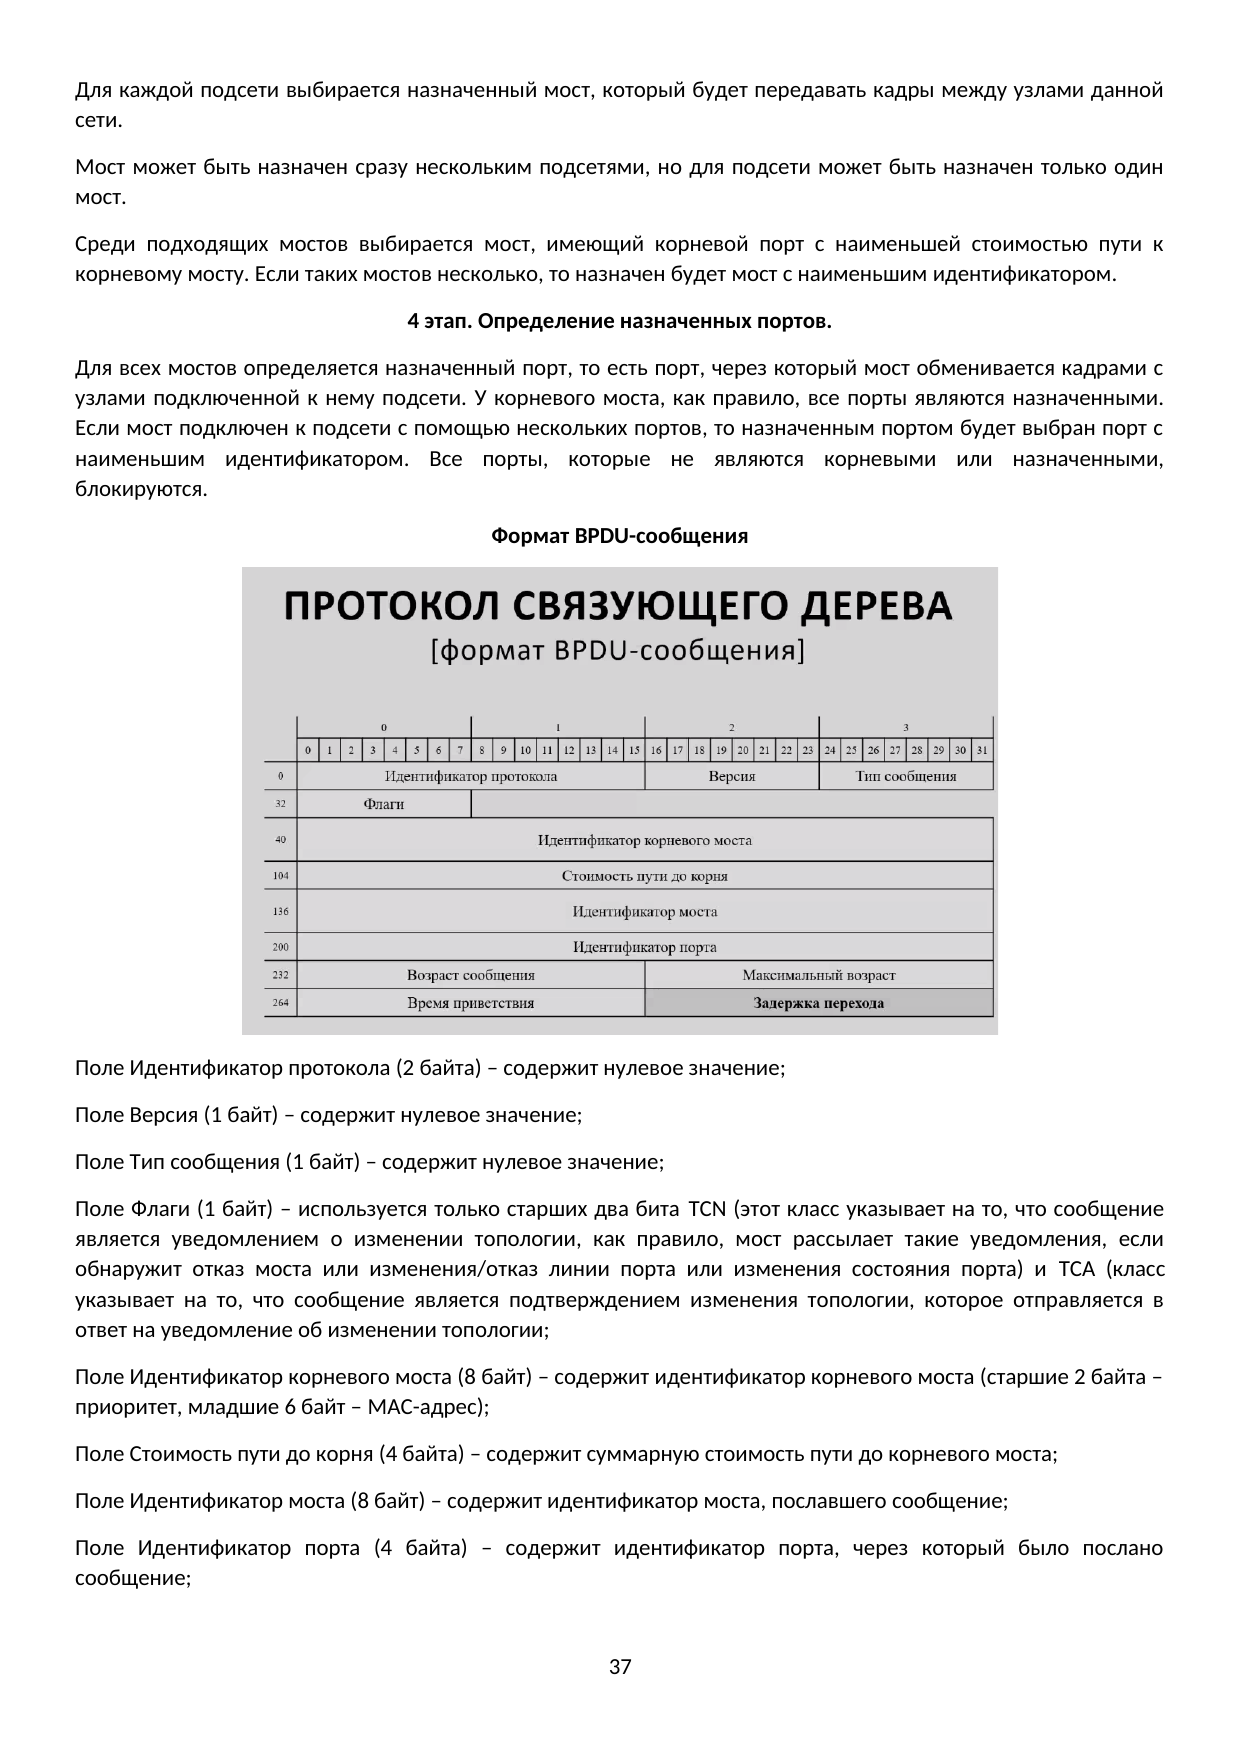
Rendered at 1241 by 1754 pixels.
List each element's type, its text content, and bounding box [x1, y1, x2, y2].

text Поле Тип сообщения (1 байт) – содержит нулевое значение; [75, 1147, 1165, 1175]
text Поле Версия (1 байт) – содержит нулевое значение; [75, 1100, 1165, 1128]
text Для каждой подсети выбирается назначенный мост, который будет передавать кадры между узлами данной сети. [75, 75, 1165, 133]
picture [242, 567, 999, 1035]
text Формат BPDU-сообщения [75, 521, 1165, 549]
text Среди подходящих мостов выбирается мост, имеющий корневой порт с наименьшей стоимостью пути к корневому мосту. Если таких мостов несколько, то назначен будет мост с наименьшим идентификатором. [75, 229, 1165, 287]
text Для всех мостов определяется назначенный порт, то есть порт, через который мост обменивается кадрами с узлами подключенной к нему подсети. У корневого моста, как правило, все порты являются назначенными. Если мост подключен к подсети с помощью нескольких портов, то назначенным портом будет выбран порт с наименьшим идентификатором. Все порты, которые не являются корневыми или назначенными, блокируются. [75, 353, 1165, 502]
text Поле Стоимость пути до корня (4 байта) – содержит суммарную стоимость пути до корневого моста; [75, 1439, 1165, 1467]
text 4 этап. Определение назначенных портов. [75, 306, 1165, 334]
text Поле Флаги (1 байт) – используется только старших два бита TCN (этот класс указывает на то, что сообщение является уведомлением о изменении топологии, как правило, мост рассылает такие уведомления, если обнаружит отказ моста или изменения/отказ линии порта или изменения состояния порта) и TCA (класс указывает на то, что сообщение является подтверждением изменения топологии, которое отправляется в ответ на уведомление об изменении топологии; [75, 1194, 1165, 1343]
text Поле Идентификатор корневого моста (8 байт) – содержит идентификатор корневого моста (старшие 2 байта – приоритет, младшие 6 байт – MAC-адрес); [75, 1362, 1165, 1420]
text Поле Идентификатор порта (4 байта) – содержит идентификатор порта, через который было послано сообщение; [75, 1533, 1165, 1591]
text Поле Идентификатор моста (8 байт) – содержит идентификатор моста, пославшего сообщение; [75, 1486, 1165, 1514]
text Поле Идентификатор протокола (2 байта) – содержит нулевое значение; [75, 1053, 1165, 1082]
text Мост может быть назначен сразу нескольким подсетями, но для подсети может быть назначен только один мост. [75, 152, 1165, 210]
